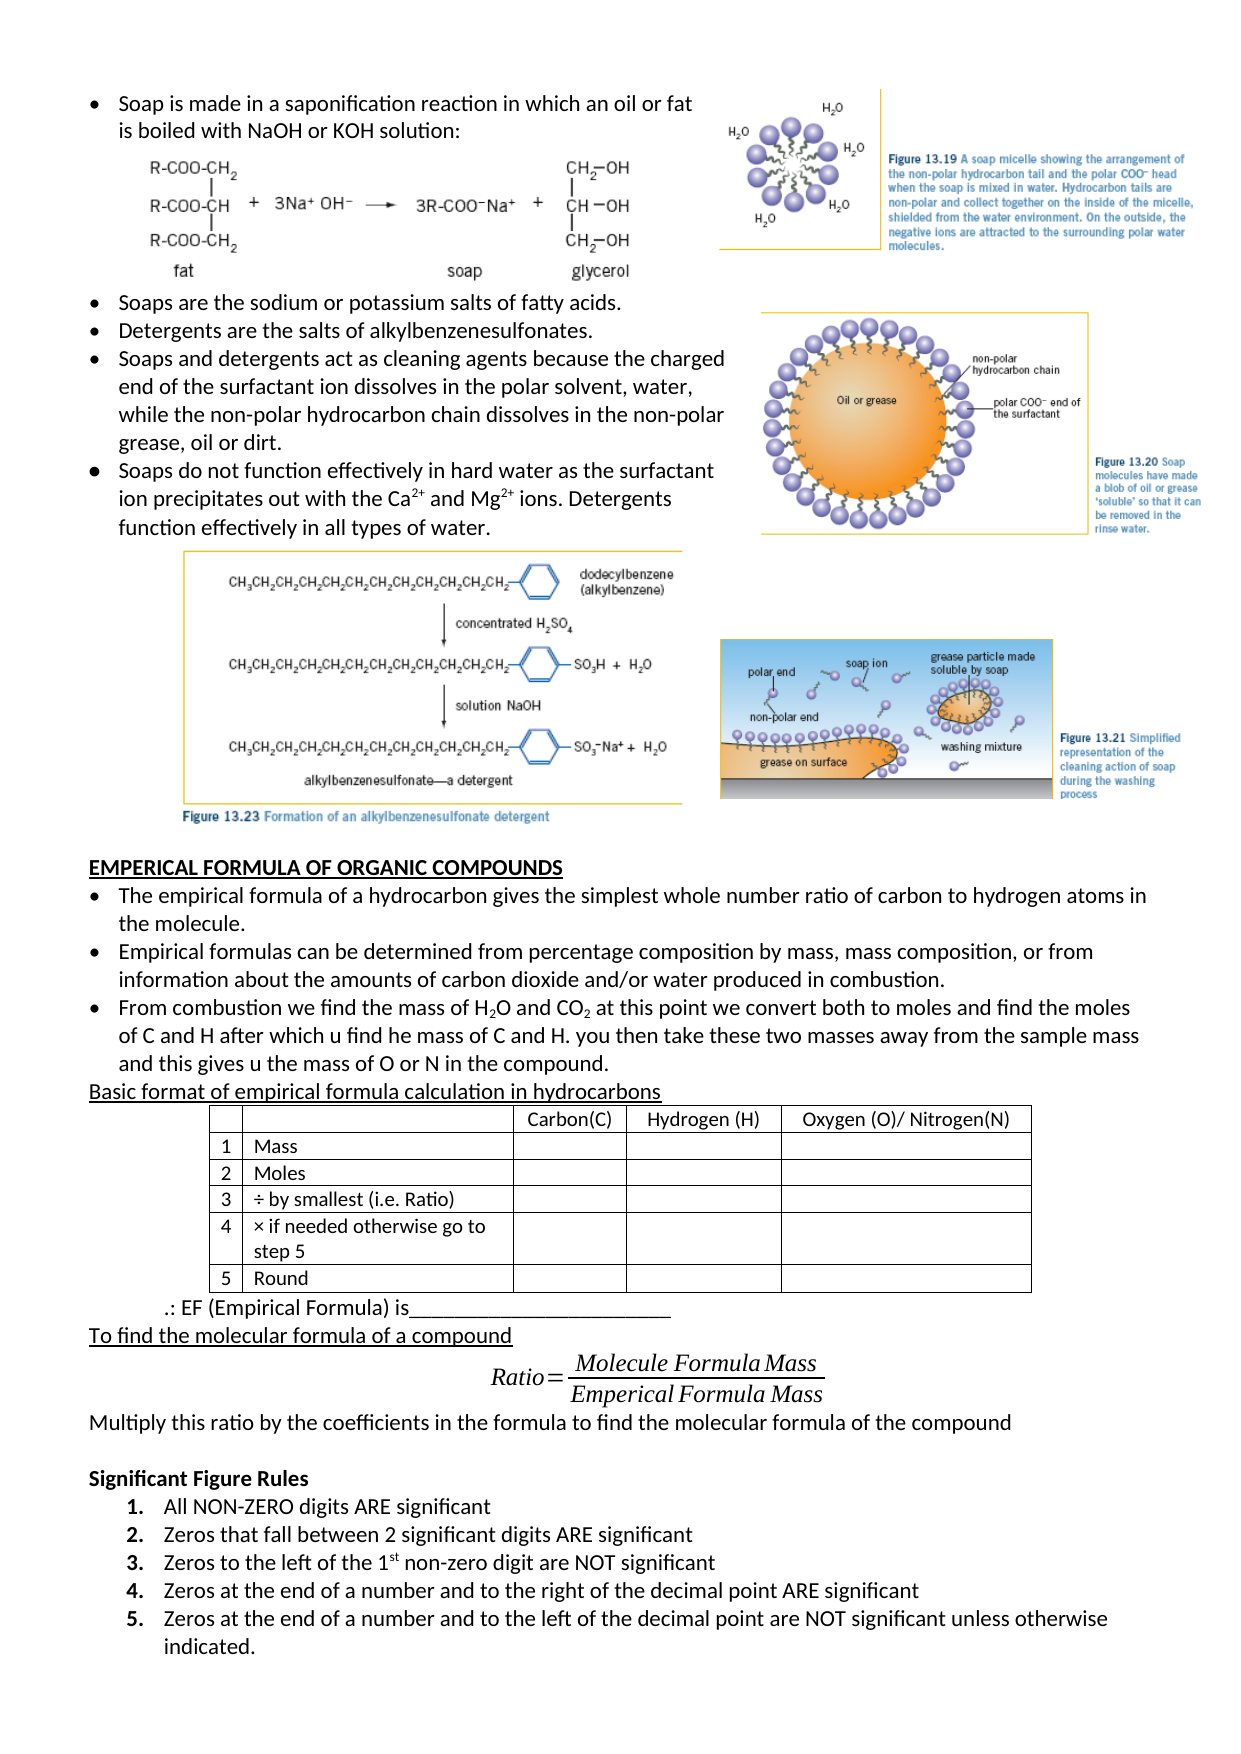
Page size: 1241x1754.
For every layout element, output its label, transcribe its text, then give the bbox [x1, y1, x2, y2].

picture [717, 639, 1189, 799]
table_cell × if needed otherwise go to step 5 [243, 1213, 513, 1264]
table_cell 4 [210, 1213, 242, 1264]
text Significant Figure Rules [89, 1464, 1152, 1492]
list Soaps are the sodium or potassium salts of fatty acids. [89, 288, 1152, 316]
table_cell [627, 1160, 781, 1185]
table_cell [627, 1133, 781, 1159]
table_cell [782, 1160, 1031, 1185]
table_cell 2 [210, 1160, 242, 1185]
table_cell [514, 1133, 626, 1159]
table_cell [514, 1160, 626, 1185]
list The empirical formula of a hydrocarbon gives the simplest whole number ratio of carbon to hydrogen atoms in the molecule. [89, 881, 1152, 937]
table_cell [627, 1213, 781, 1264]
text Multiply this ratio by the coefficients in the formula to find the molecular formula of the compound [89, 1408, 1152, 1436]
list Soaps and detergents act as cleaning agents because the charged end of the surfactant ion dissolves in the polar solvent, water, while the non-polar hydrocarbon chain dissolves in the non-polar grease, oil or dirt. [89, 344, 760, 457]
list Zeros at the end of a number and to the right of the decimal point ARE significant [126, 1576, 1152, 1604]
list All NON-ZERO digits ARE significant [126, 1492, 1152, 1520]
list Zeros at the end of a number and to the left of the decimal point are NOT significant unless otherwise indicated. [126, 1604, 1152, 1660]
list From combustion we find the mass of H2O and CO2 at this point we convert both to moles and find the moles of C and H after which u find he mass of C and H. you then take these two masses away from the sample mass and this gives u the mass of O or N in the compound. [89, 993, 1152, 1077]
table_header Oxygen (O)/ Nitrogen(N) [782, 1106, 1031, 1132]
table_cell 5 [210, 1265, 242, 1292]
text Basic format of empirical formula calculation in hydrocarbons [89, 1077, 1152, 1105]
list Detergents are the salts of alkylbenzenesulfonates. [89, 316, 760, 344]
text EMPERICAL FORMULA OF ORGANIC COMPOUNDS [89, 853, 1152, 881]
list Soaps do not function effectively in hard water as the surfactant ion precipitates out with the Ca2+ and Mg2+ ions. Detergents function effectively in all types of water. [89, 457, 1152, 541]
table_cell ÷ by smallest (i.e. Ratio) [243, 1186, 513, 1212]
picture [178, 548, 683, 826]
table_cell [627, 1265, 781, 1292]
list Zeros to the left of the 1st non-zero digit are NOT significant [126, 1548, 1152, 1576]
table_cell Mass [243, 1133, 513, 1159]
picture [719, 89, 1210, 261]
table_cell Round [243, 1265, 513, 1292]
table_cell [627, 1186, 781, 1212]
list Empirical formulas can be determined from percentage composition by mass, mass composition, or from information about the amounts of carbon dioxide and/or water produced in combustion. [89, 937, 1152, 993]
list Zeros that fall between 2 significant digits ARE significant [126, 1520, 1152, 1548]
table_header [243, 1106, 513, 1132]
text .: EF (Empirical Formula) is_______________________ [89, 1293, 1152, 1321]
table_cell Moles [243, 1160, 513, 1185]
table_cell 1 [210, 1133, 242, 1159]
table_header Carbon(C) [514, 1106, 626, 1132]
table_cell [782, 1133, 1031, 1159]
table_header Hydrogen (H) [627, 1106, 781, 1132]
picture [760, 312, 1210, 535]
text To find the molecular formula of a compound [89, 1321, 1152, 1349]
table_cell 3 [210, 1186, 242, 1212]
table_cell [514, 1213, 626, 1264]
table_cell [782, 1186, 1031, 1212]
table_cell [514, 1265, 626, 1292]
table_cell [514, 1186, 626, 1212]
table_cell [782, 1265, 1031, 1292]
table_header [210, 1106, 242, 1132]
list Soap is made in a saponification reaction in which an oil or fat is boiled with NaOH or KOH solution: [89, 89, 719, 145]
table_cell [782, 1213, 1031, 1264]
